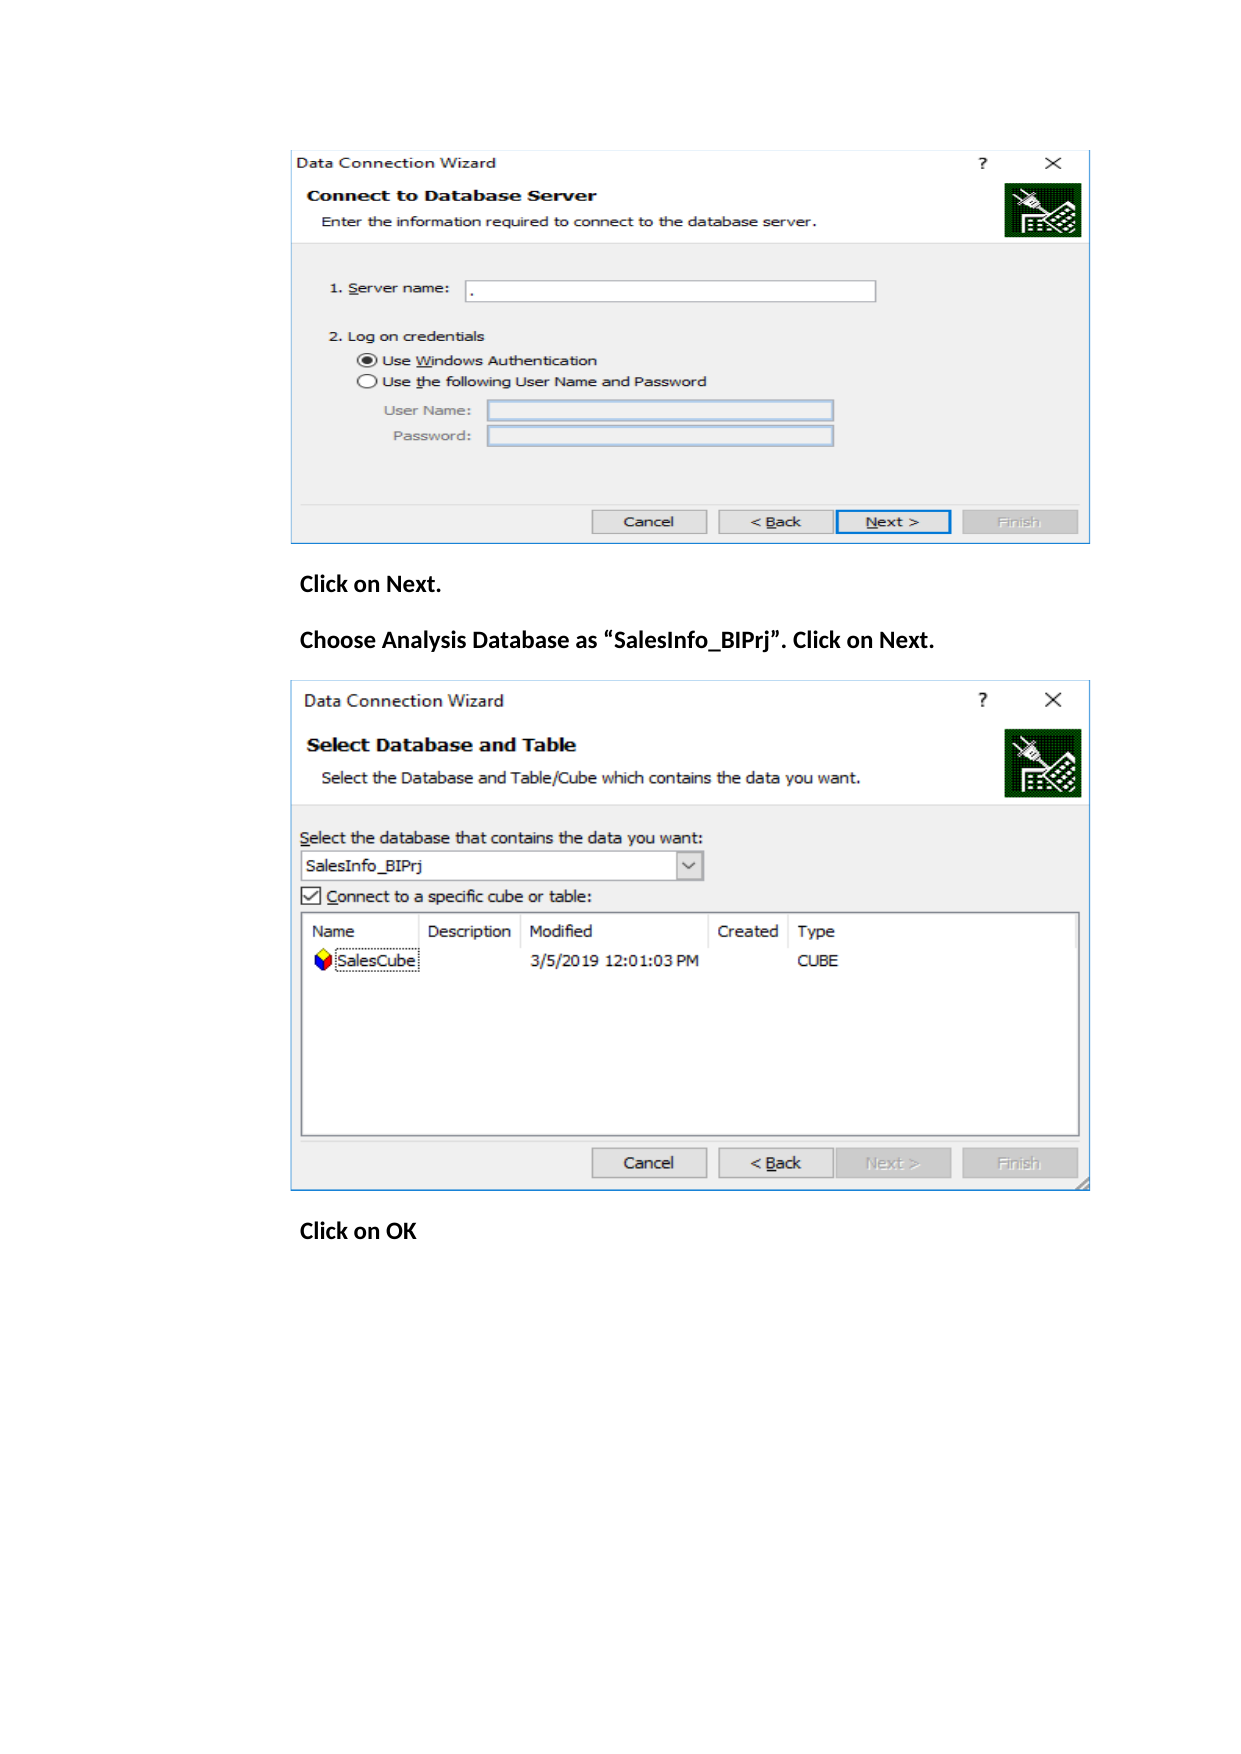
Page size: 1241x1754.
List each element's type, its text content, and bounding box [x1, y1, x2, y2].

list Click on OK [225, 1215, 1090, 1246]
picture [290, 150, 1091, 544]
text Choose Analysis Database as “SalesInfo_BIPrj”. Click on Next. [150, 624, 1090, 654]
picture [290, 680, 1091, 1191]
text Click on Next. [150, 568, 1090, 599]
